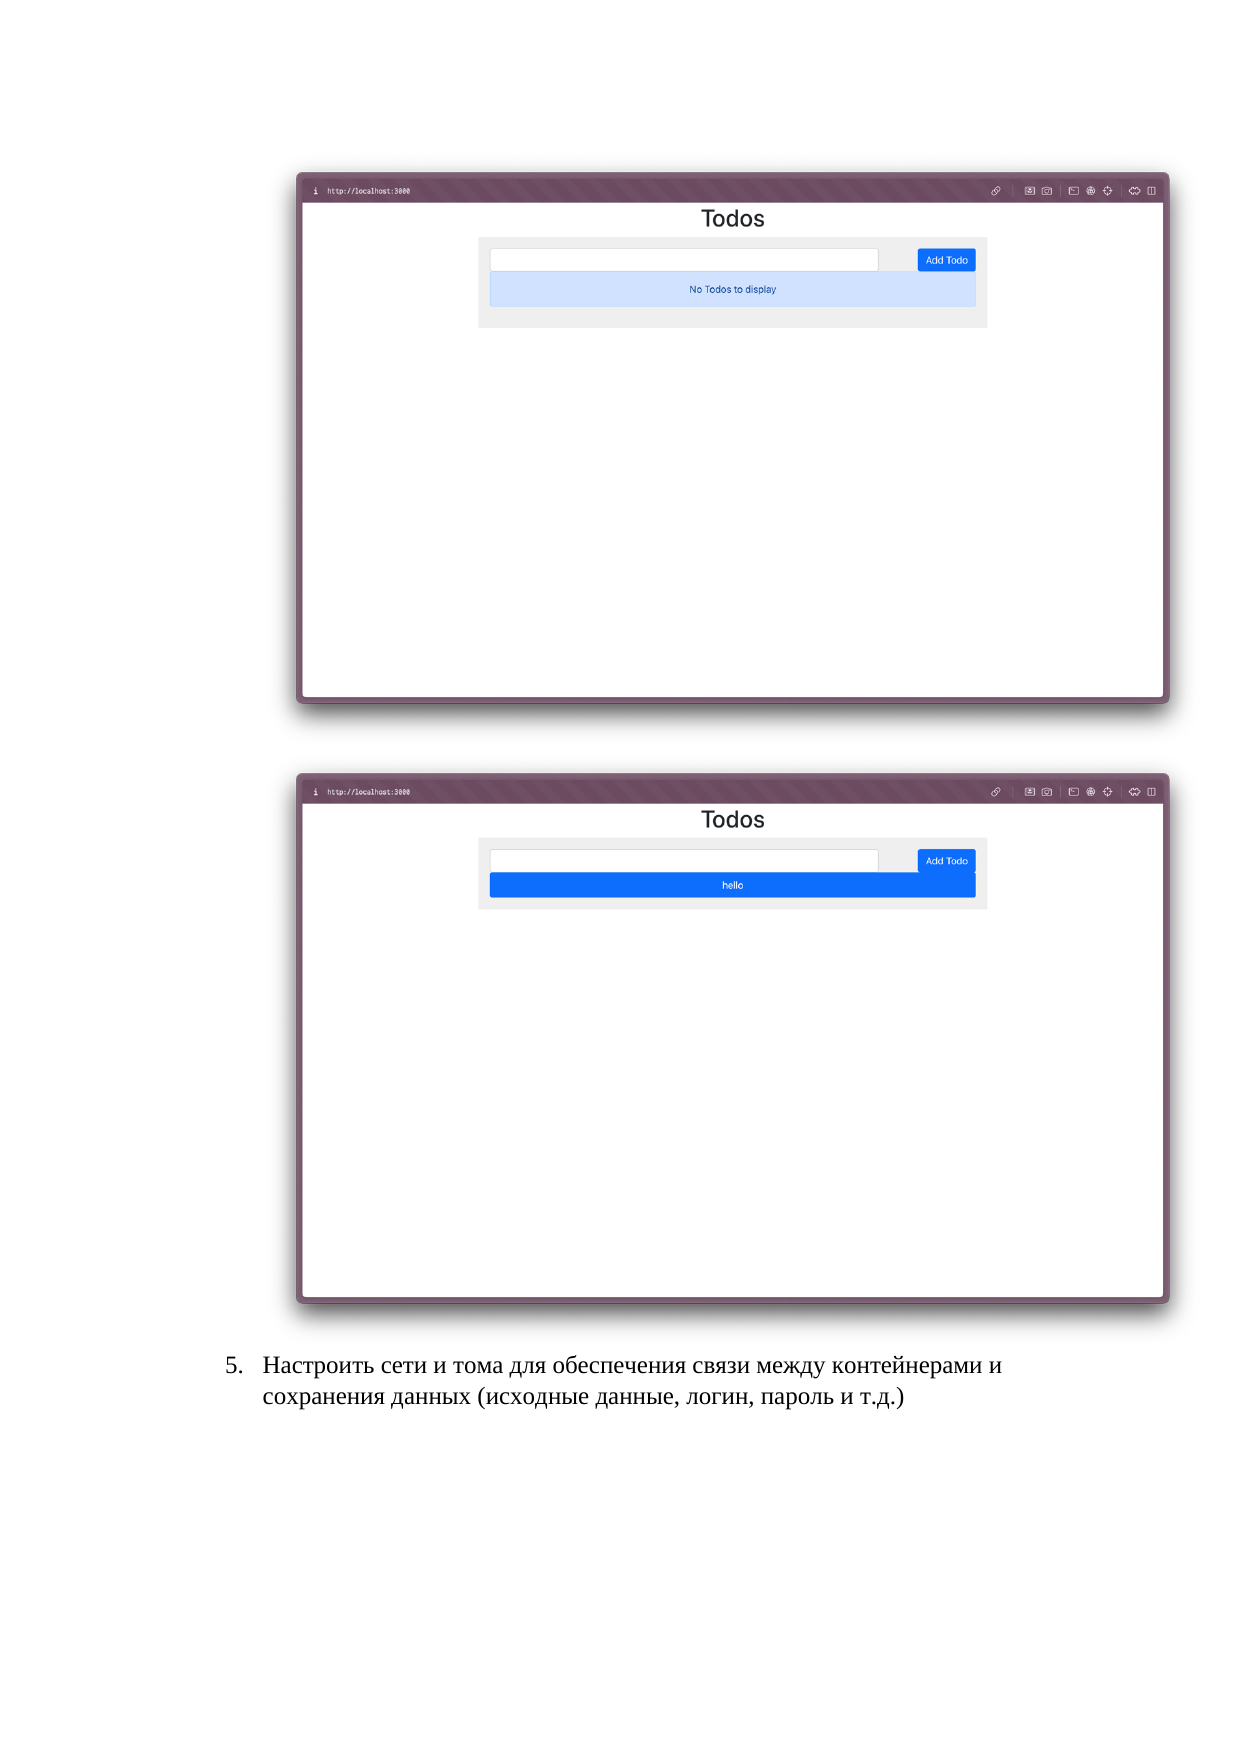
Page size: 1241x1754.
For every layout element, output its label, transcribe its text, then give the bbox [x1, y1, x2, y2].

list Настроить сети и тома для обеспечения связи между контейнерами и сохранения данных (исходные данные, логин, пароль и т.д.) [225, 1350, 1090, 1410]
picture [262, 150, 1203, 748]
picture [262, 750, 1203, 1348]
